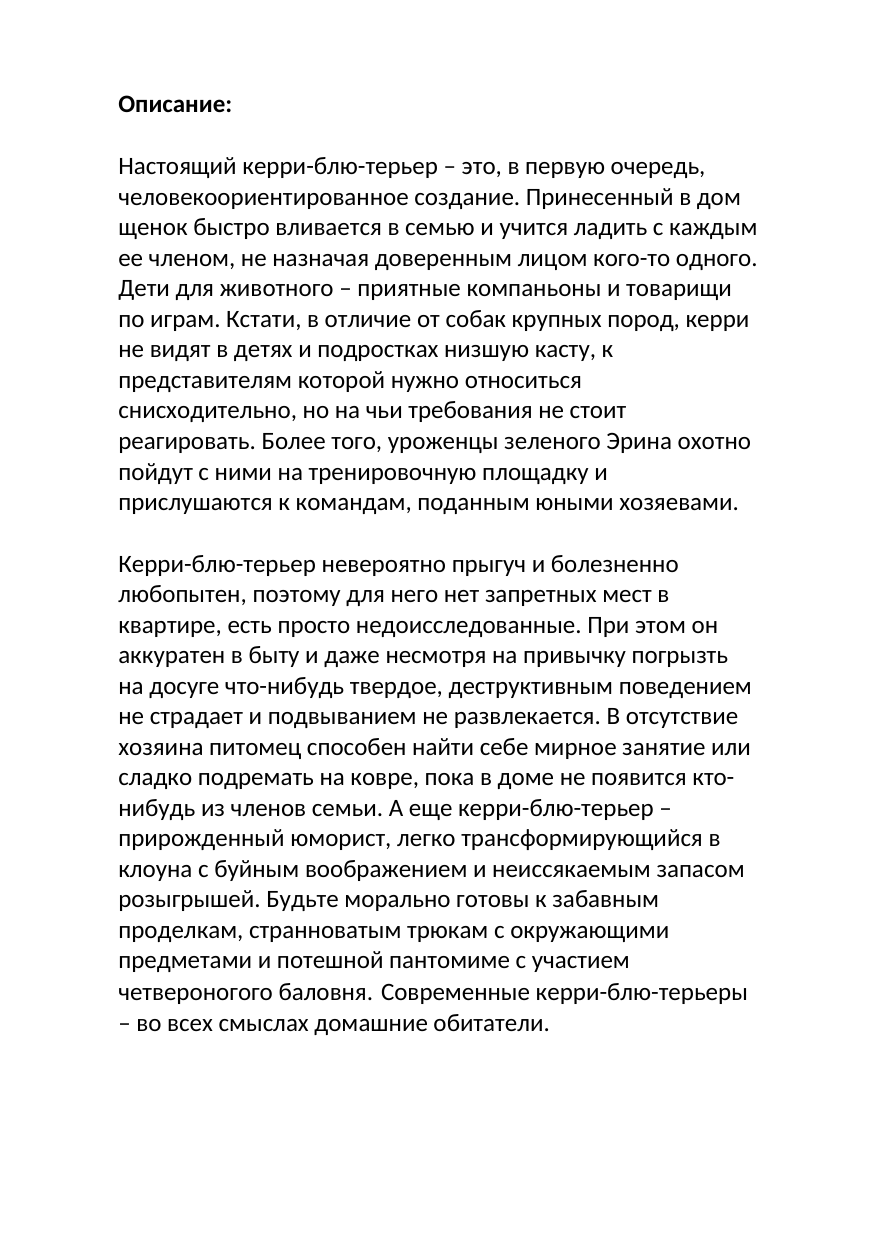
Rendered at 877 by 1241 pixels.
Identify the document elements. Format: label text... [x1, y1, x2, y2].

text Описание: [118, 89, 759, 119]
text Керри-блю-терьер невероятно прыгуч и болезненно любопытен, поэтому для него нет запретных мест в квартире, есть просто недоисследованные. При этом он аккуратен в быту и даже несмотря на привычку погрызть на досуге что-нибудь твердое, деструктивным поведением не страдает и подвыванием не развлекается. В отсутствие хозяина питомец способен найти себе мирное занятие или сладко подремать на ковре, пока в доме не появится кто-нибудь из членов семьи. А еще керри-блю-терьер – прирожденный юморист, легко трансформирующийся в клоуна с буйным воображением и неиссякаемым запасом розыгрышей. Будьте морально готовы к забавным проделкам, странноватым трюкам с окружающими предметами и потешной пантомиме с участием четвероногого баловня. Современные керри-блю-терьеры – во всех смыслах домашние обитатели. [118, 548, 759, 1037]
text Настоящий керри-блю-терьер – это, в первую очередь, человекоориентированное создание. Принесенный в дом щенок быстро вливается в семью и учится ладить с каждым ее членом, не назначая доверенным лицом кого-то одного. Дети для животного – приятные компаньоны и товарищи по играм. Кстати, в отличие от собак крупных пород, керри не видят в детях и подростках низшую касту, к представителям которой нужно относиться снисходительно, но на чьи требования не стоит реагировать. Более того, уроженцы зеленого Эрина охотно пойдут с ними на тренировочную площадку и прислушаются к командам, поданным юными хозяевами. [118, 150, 759, 517]
